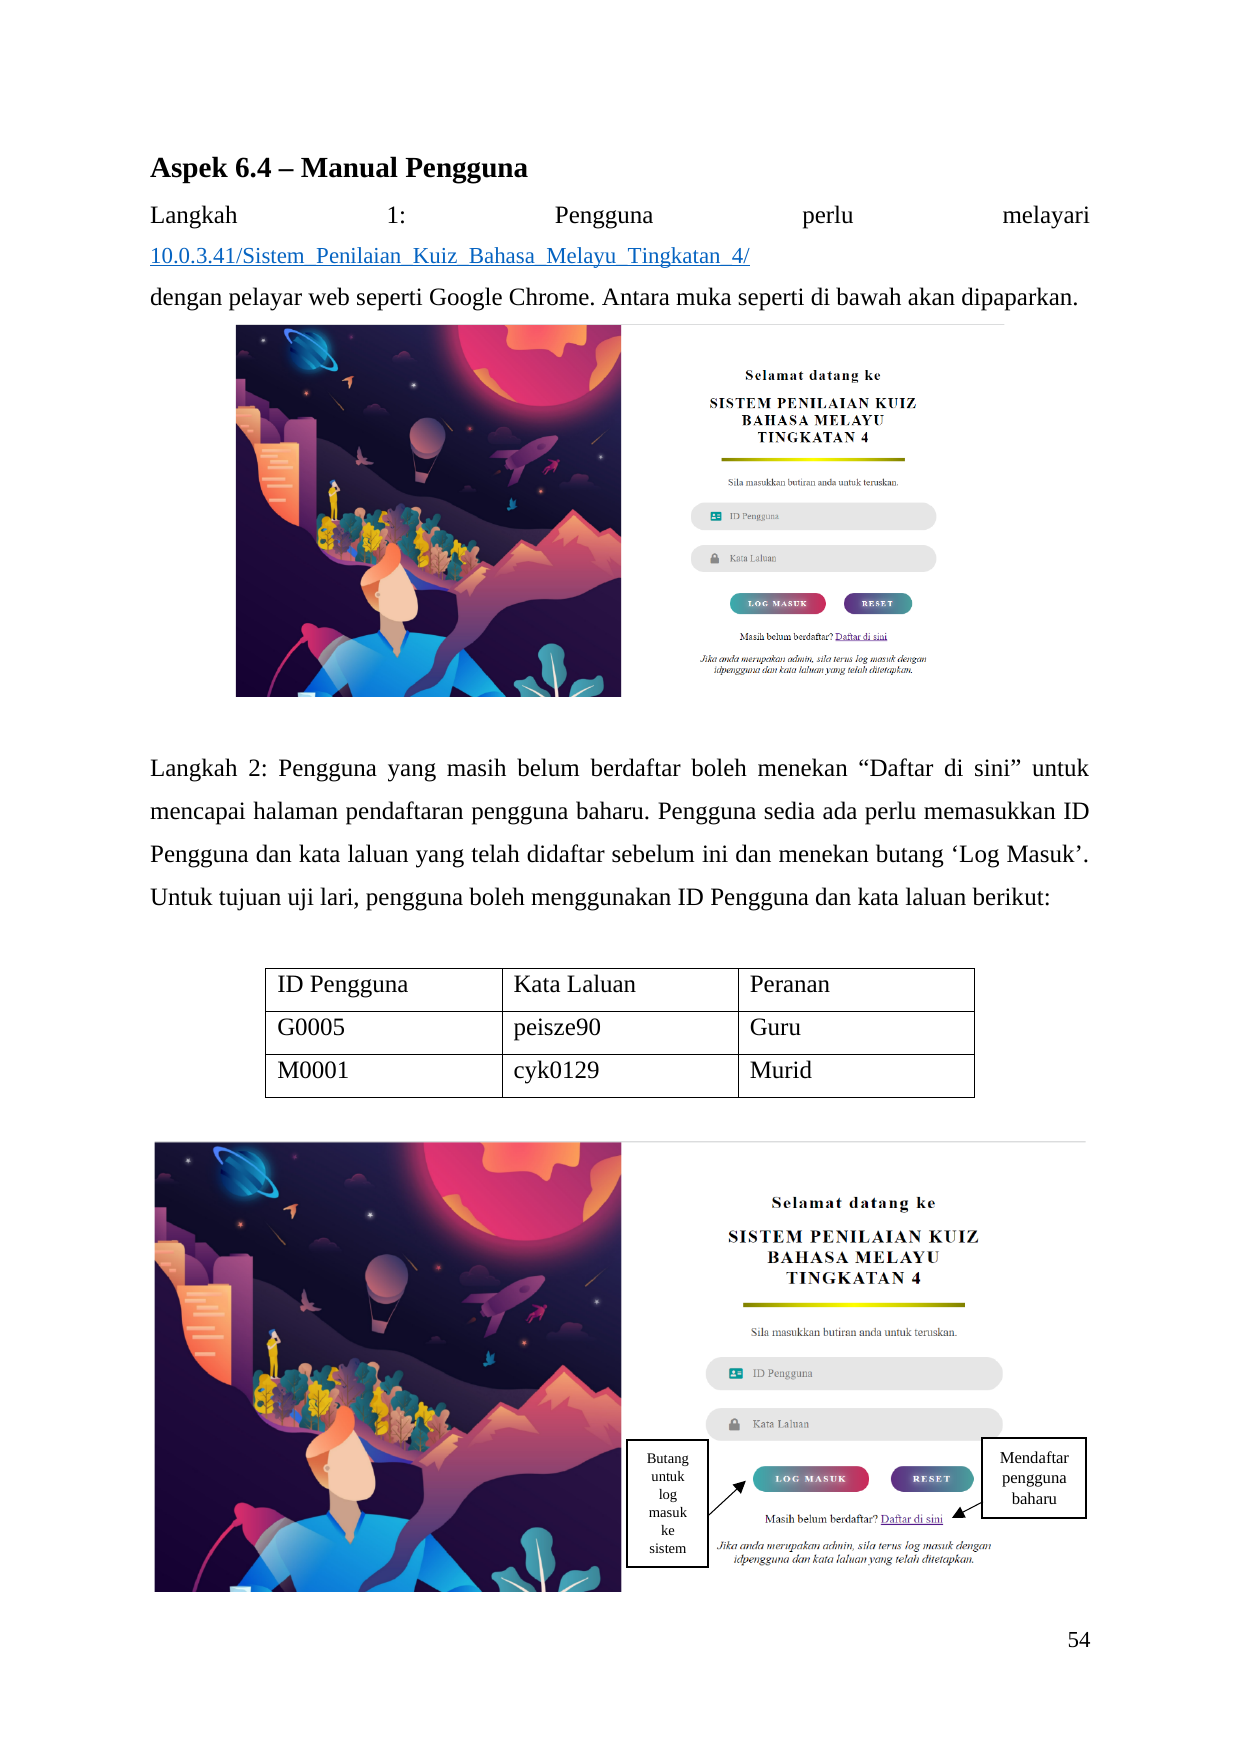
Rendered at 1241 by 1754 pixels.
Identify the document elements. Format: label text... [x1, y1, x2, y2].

table_cell peisze90 [503, 1012, 738, 1054]
table_header Kata Laluan [503, 969, 738, 1011]
picture [154, 1141, 1086, 1592]
table_cell M0001 [266, 1055, 502, 1097]
table_cell Guru [739, 1012, 974, 1054]
table_cell cyk0129 [503, 1055, 738, 1097]
table_cell G0005 [266, 1012, 502, 1054]
text Langkah 2: Pengguna yang masih belum berdaftar boleh menekan “Daftar di sini” untuk mencapai halaman pendaftaran pengguna baharu. Pengguna sedia ada perlu memasukkan ID Pengguna dan kata laluan yang telah didaftar sebelum ini dan menekan butang ‘Log Masuk’. Untuk tujuan uji lari, pengguna boleh menggunakan ID Pengguna dan kata laluan berikut: [150, 753, 1090, 911]
text dengan pelayar web seperti Google Chrome. Antara muka seperti di bawah akan dipaparkan. [150, 282, 1090, 310]
text Aspek 6.4 – Manual Pengguna [150, 150, 1090, 183]
text Langkah 1: Pengguna perlu melayari 10.0.3.41/Sistem_Penilaian_Kuiz_Bahasa_Melayu_Tingkatan_4/ [150, 200, 1090, 268]
table_header ID Pengguna [266, 969, 502, 1011]
table_header Peranan [739, 969, 974, 1011]
picture [235, 324, 1005, 697]
table_cell Murid [739, 1055, 974, 1097]
